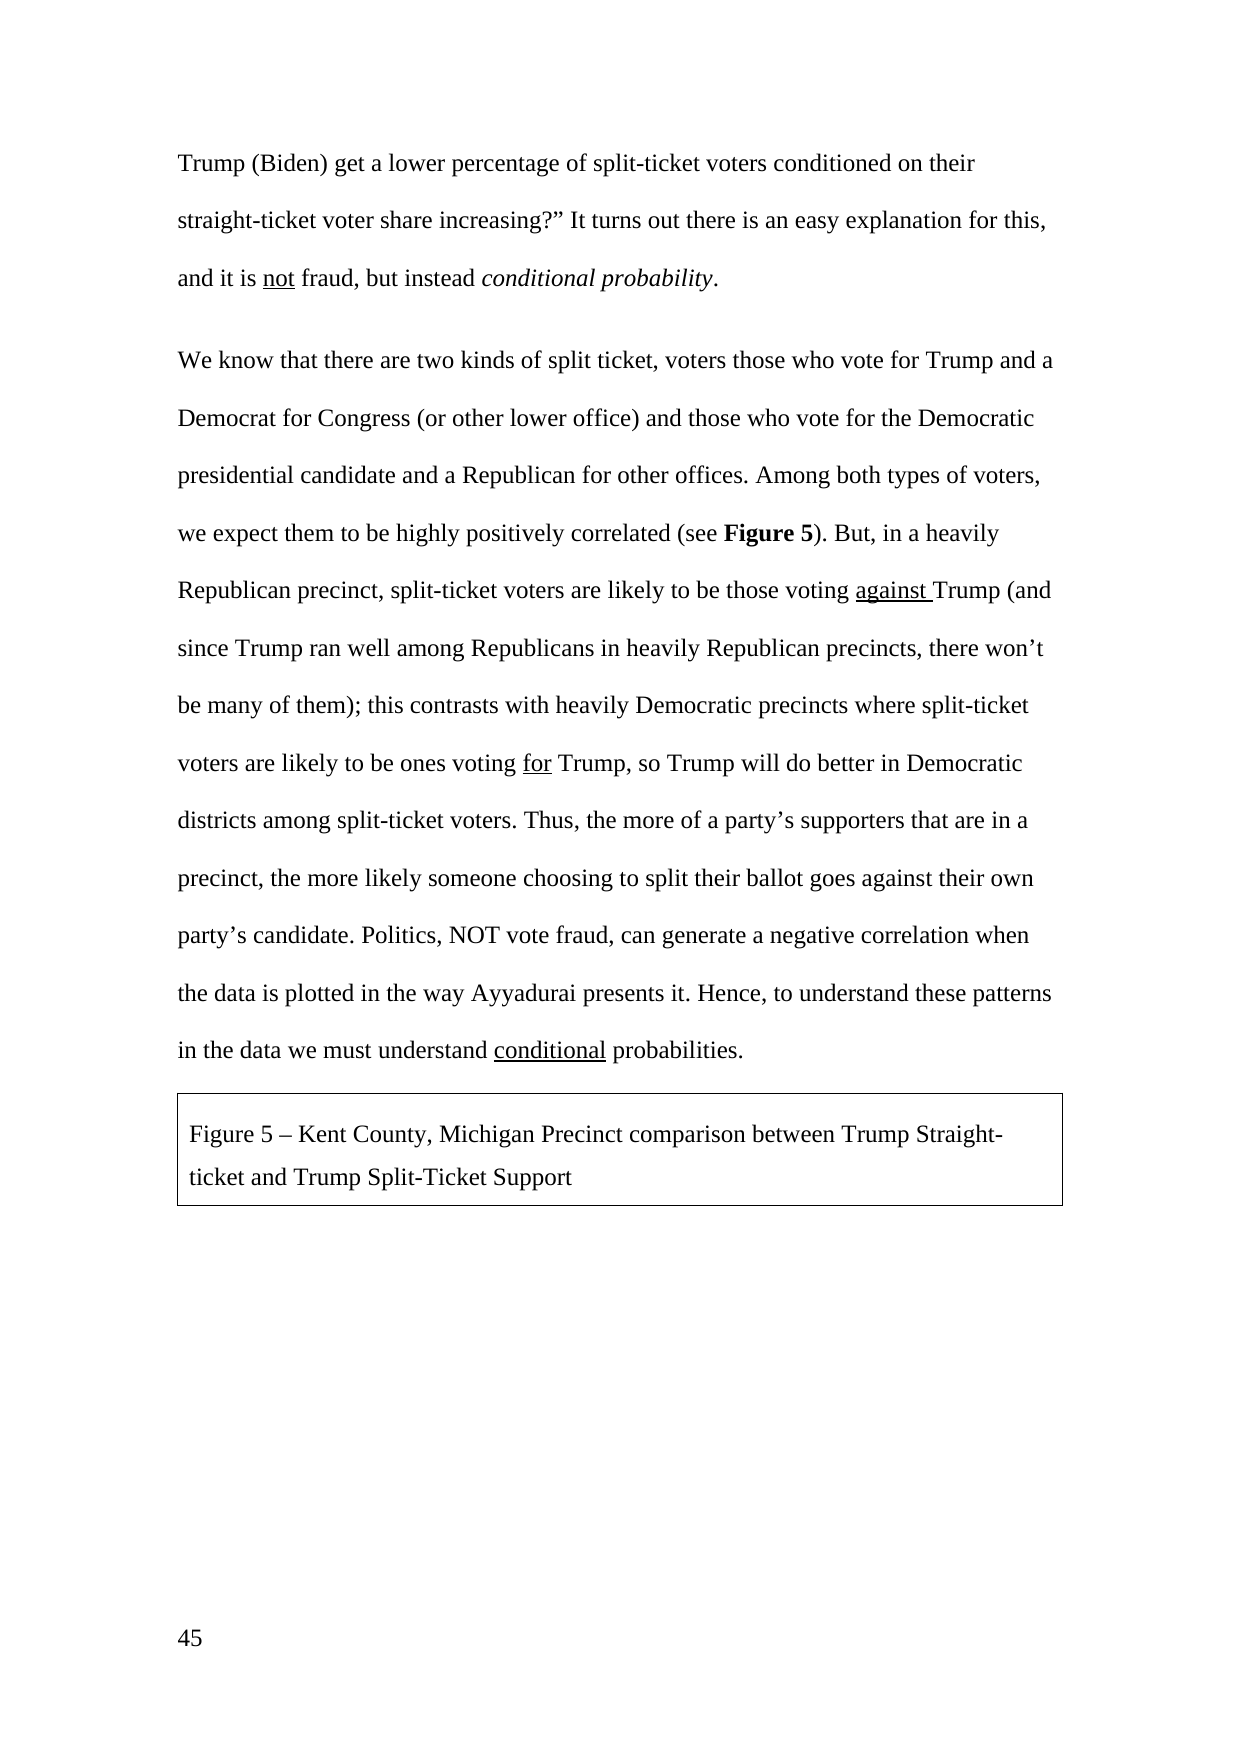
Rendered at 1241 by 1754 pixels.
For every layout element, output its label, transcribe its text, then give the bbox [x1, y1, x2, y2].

text We know that there are two kinds of split ticket, voters those who vote for Trump and a Democrat for Congress (or other lower office) and those who vote for the Democratic presidential candidate and a Republican for other offices. Among both types of voters, we expect them to be highly positively correlated (see Figure 5). But, in a heavily Republican precinct, split-ticket voters are likely to be those voting against Trump (and since Trump ran well among Republicans in heavily Republican precincts, there won’t be many of them); this contrasts with heavily Democratic precincts where split-ticket voters are likely to be ones voting for Trump, so Trump will do better in Democratic districts among split-ticket voters. Thus, the more of a party’s supporters that are in a precinct, the more likely someone choosing to split their ballot goes against their own party’s candidate. Politics, NOT vote fraud, can generate a negative correlation when the data is plotted in the way Ayyadurai presents it. Hence, to understand these patterns in the data we must understand conditional probabilities. [177, 345, 1063, 1064]
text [177, 148, 1063, 291]
table_header Figure 5 – Kent County, Michigan Precinct comparison between Trump Straight-ticket and Trump Split-Ticket Support [178, 1094, 1062, 1205]
